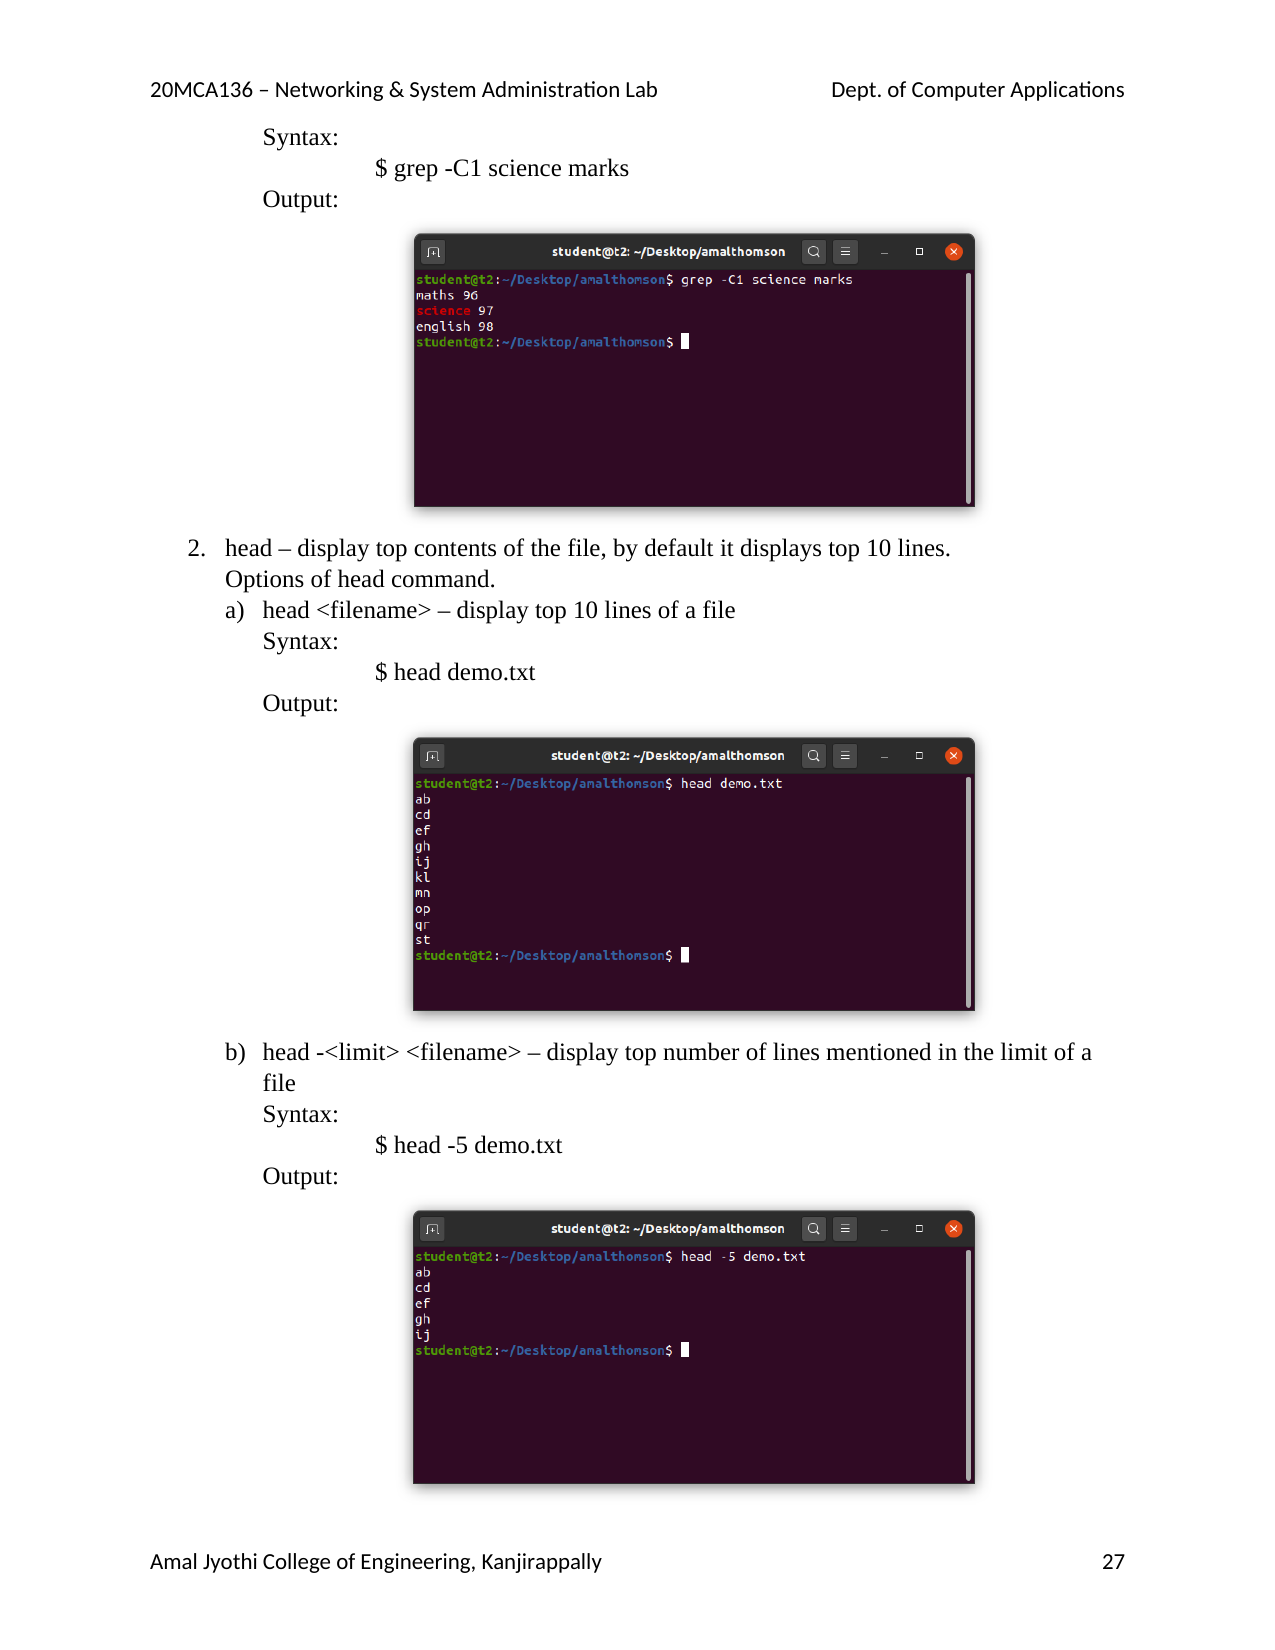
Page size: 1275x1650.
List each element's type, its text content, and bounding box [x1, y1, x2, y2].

picture [392, 215, 996, 531]
text Syntax: [262, 122, 1125, 151]
text Options of head command. [225, 564, 1125, 592]
picture [392, 718, 996, 1035]
text Syntax: [262, 626, 1125, 654]
text $ head -5 demo.txt [262, 1130, 1125, 1159]
text $ head demo.txt [262, 657, 1125, 686]
list head <filename> – display top 10 lines of a file [225, 595, 1125, 623]
text Output: [262, 1161, 1125, 1190]
list head – display top contents of the file, by default it displays top 10 lines. [187, 533, 1125, 561]
list head -<limit> <filename> – display top number of lines mentioned in the limit of a file [225, 1037, 1125, 1097]
picture [391, 1192, 996, 1508]
text Syntax: [262, 1099, 1125, 1128]
text Output: [262, 184, 1125, 213]
text $ grep -C1 science marks [262, 153, 1125, 182]
text Output: [262, 688, 1125, 717]
